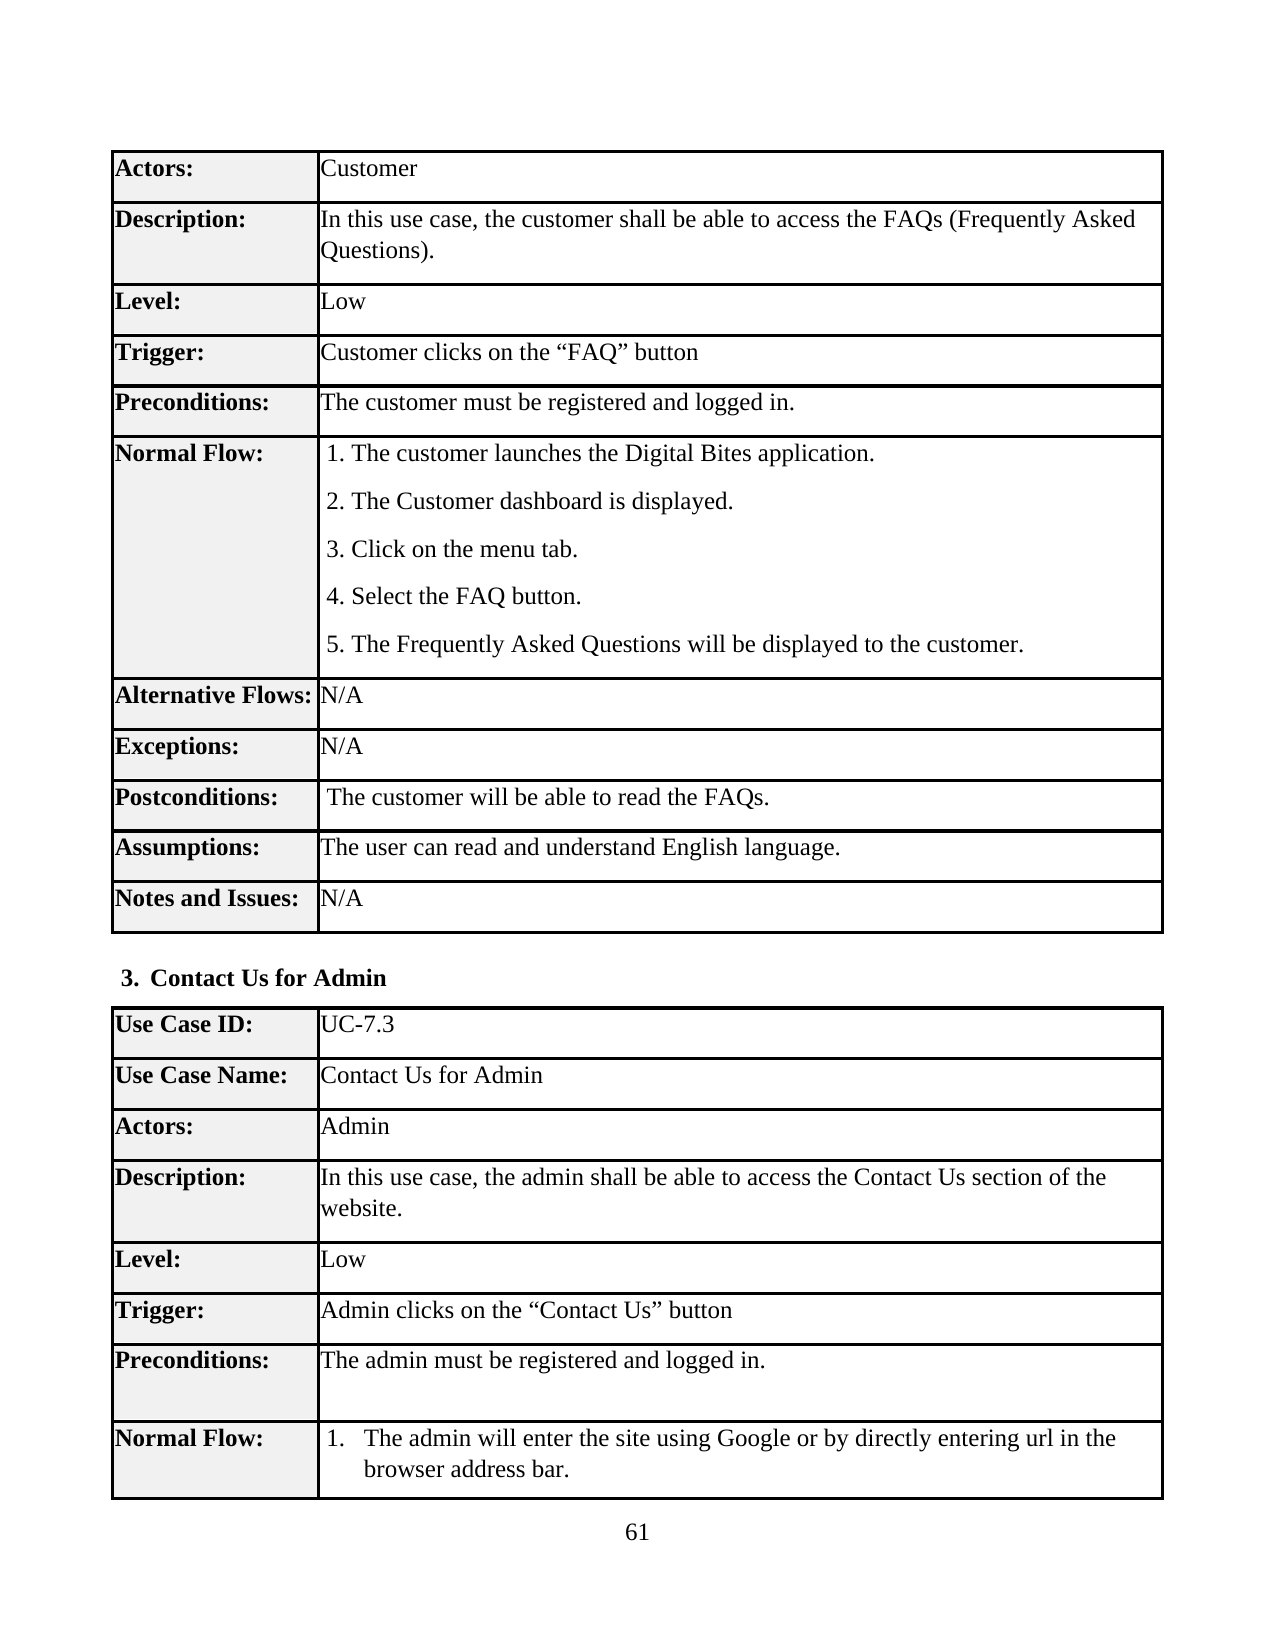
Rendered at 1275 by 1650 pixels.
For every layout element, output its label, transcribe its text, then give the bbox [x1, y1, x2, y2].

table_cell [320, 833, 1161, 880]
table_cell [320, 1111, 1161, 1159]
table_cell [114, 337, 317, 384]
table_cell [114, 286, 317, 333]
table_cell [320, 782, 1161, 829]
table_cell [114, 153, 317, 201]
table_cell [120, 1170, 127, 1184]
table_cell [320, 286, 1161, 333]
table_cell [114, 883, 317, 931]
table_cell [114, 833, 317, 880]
list Contact Us for Admin [121, 963, 1125, 992]
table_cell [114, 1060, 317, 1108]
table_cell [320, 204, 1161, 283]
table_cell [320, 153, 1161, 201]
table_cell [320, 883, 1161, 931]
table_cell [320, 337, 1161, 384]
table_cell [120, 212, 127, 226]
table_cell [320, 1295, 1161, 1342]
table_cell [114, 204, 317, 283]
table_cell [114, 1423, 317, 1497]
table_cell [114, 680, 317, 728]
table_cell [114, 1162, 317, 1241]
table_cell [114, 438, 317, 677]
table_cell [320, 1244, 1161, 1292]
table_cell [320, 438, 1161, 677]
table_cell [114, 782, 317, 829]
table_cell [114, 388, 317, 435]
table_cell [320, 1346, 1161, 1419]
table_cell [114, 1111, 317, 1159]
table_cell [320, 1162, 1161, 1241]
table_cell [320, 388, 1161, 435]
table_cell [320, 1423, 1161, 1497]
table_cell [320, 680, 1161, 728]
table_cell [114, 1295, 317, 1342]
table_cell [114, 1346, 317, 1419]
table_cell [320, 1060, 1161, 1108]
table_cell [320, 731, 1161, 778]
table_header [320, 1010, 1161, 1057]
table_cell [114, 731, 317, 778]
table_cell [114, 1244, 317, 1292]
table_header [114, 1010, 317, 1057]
